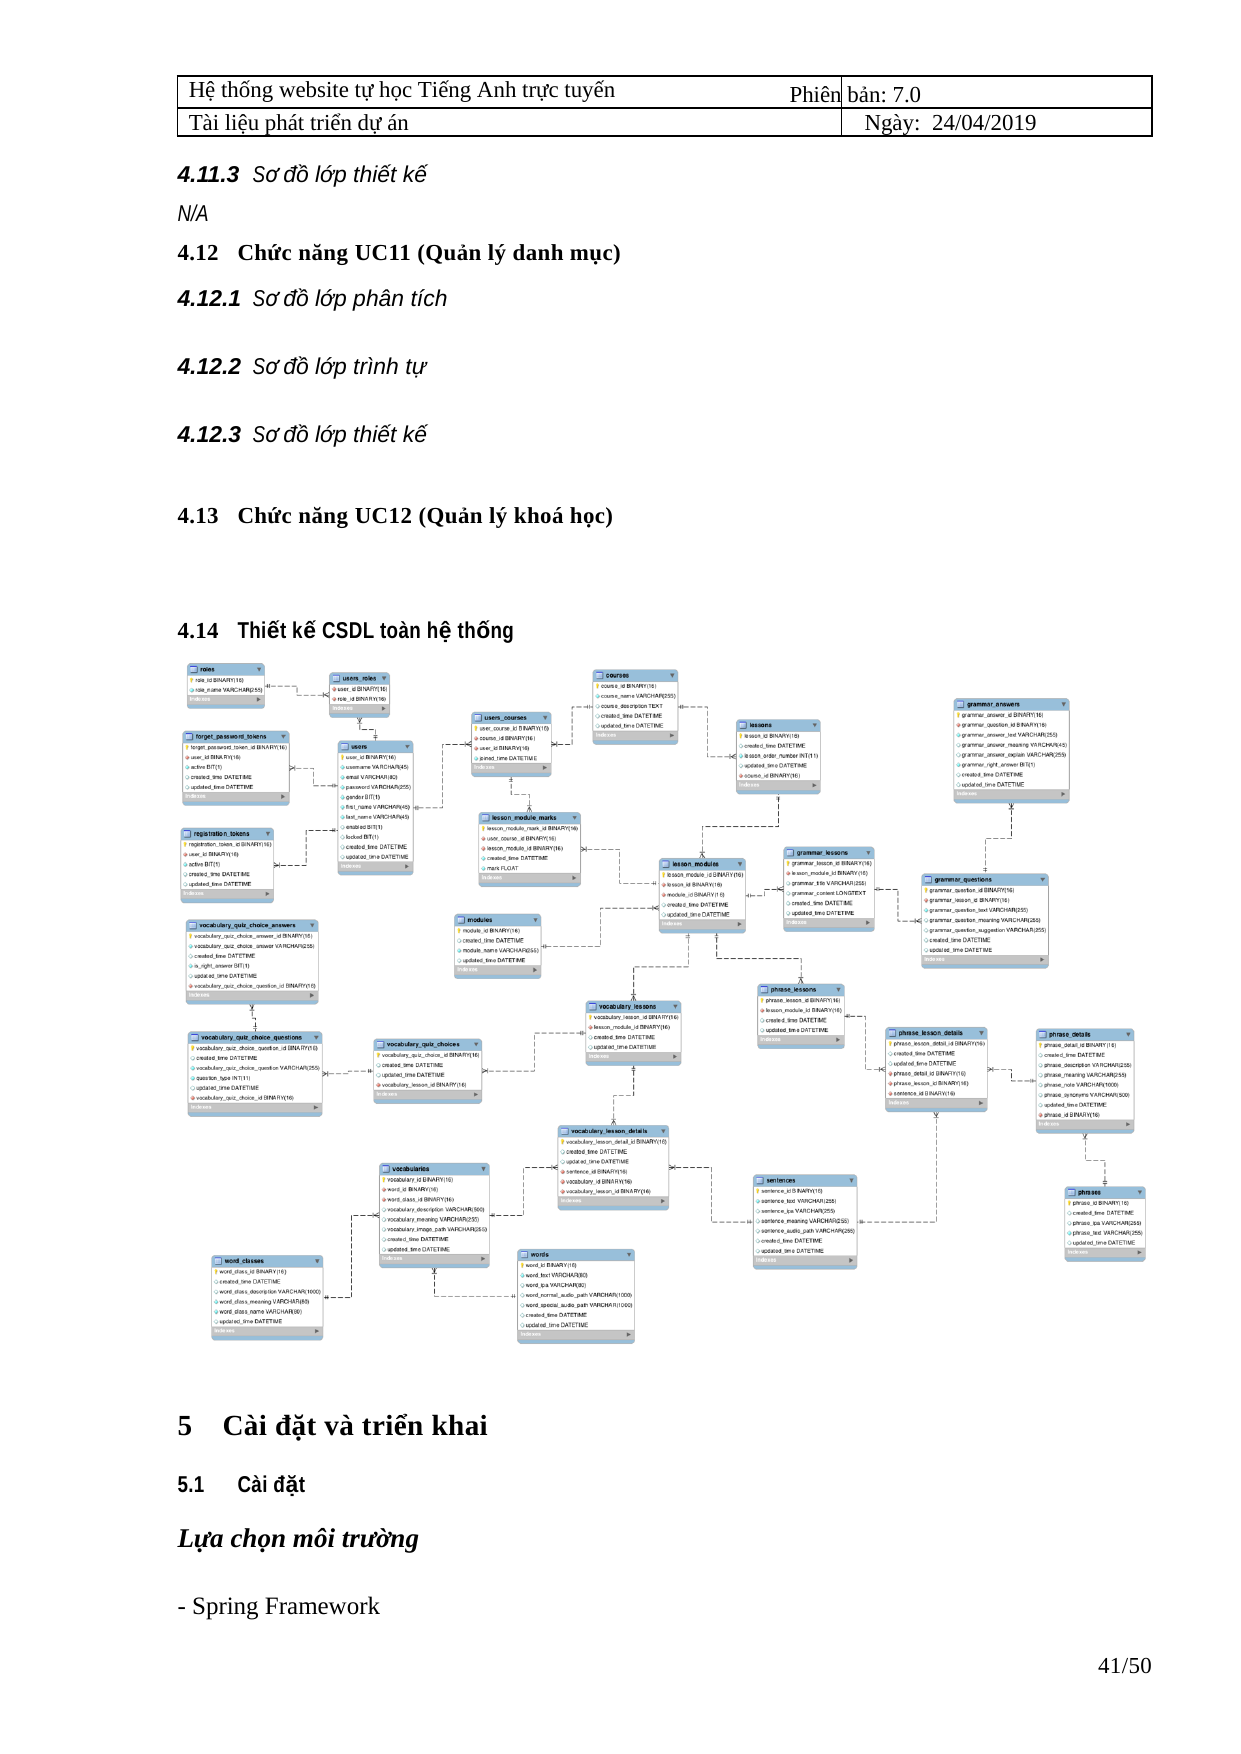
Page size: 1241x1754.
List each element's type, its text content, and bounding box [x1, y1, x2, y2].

subtitle Sơ đồ lớp thiết kế [177, 161, 1152, 187]
picture [177, 663, 1152, 1353]
subtitle Sơ đồ lớp phân tích [177, 284, 1152, 311]
subtitle Thiết kế CSDL toàn hệ thống [177, 617, 1152, 644]
subtitle Cài đặt [177, 1471, 1152, 1497]
list - Spring Framework [177, 1591, 1152, 1620]
subtitle Sơ đồ lớp thiết kế [177, 421, 1152, 447]
subtitle Chức năng UC11 (Quản lý danh mục) [177, 239, 1152, 265]
subtitle Cài đặt và triển khai [177, 1408, 1152, 1441]
subtitle Lựa chọn môi trường [177, 1523, 1152, 1585]
subtitle Chức năng UC12 (Quản lý khoá học) [177, 502, 1152, 528]
subtitle Sơ đồ lớp trình tự [177, 353, 1152, 379]
text N/A [177, 200, 1152, 226]
